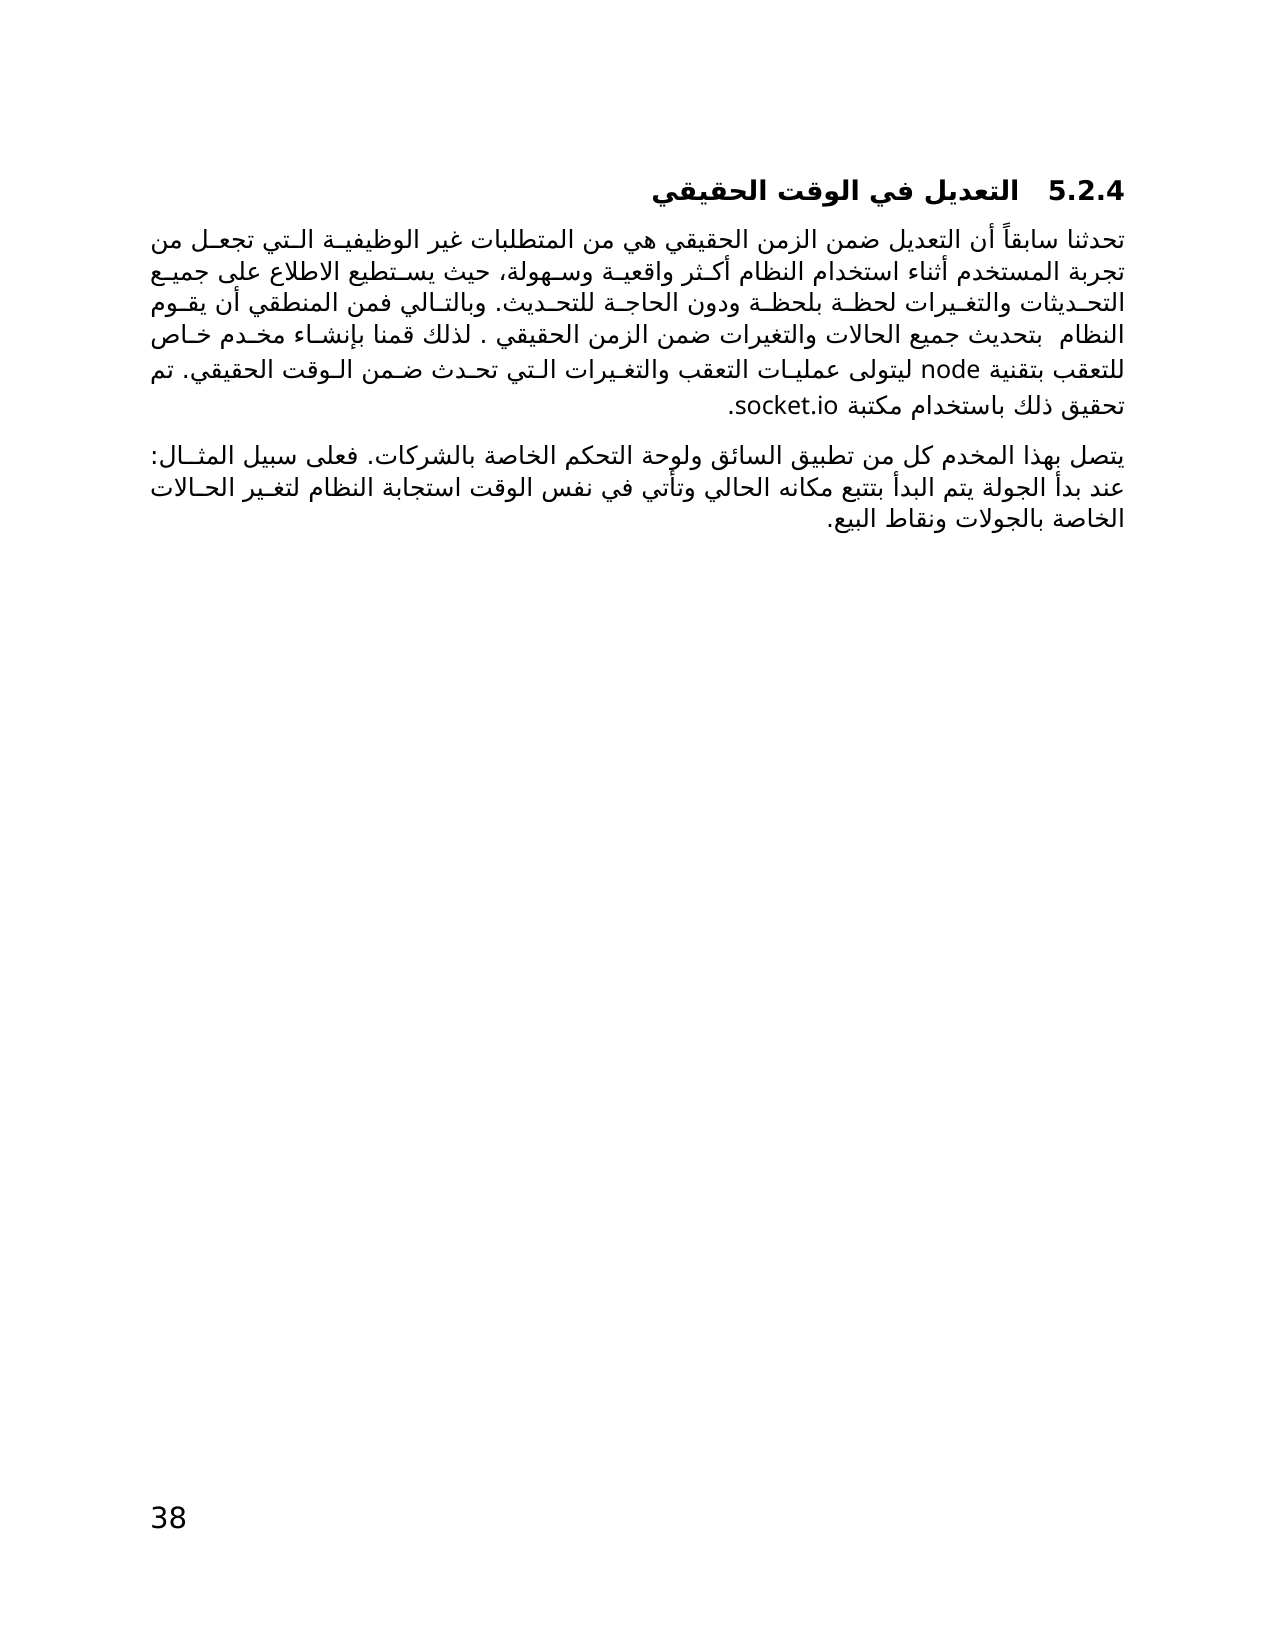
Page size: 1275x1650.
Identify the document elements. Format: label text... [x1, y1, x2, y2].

text يتصل بهذا المخدم كل من تطبيق السائق ولوحة التحكم الخاصة بالشركات. فعلى سبيل المثال: عند بدأ الجولة يتم البدأ بتتبع مكانه الحالي وتأتي في نفس الوقت استجابة النظام لتغير الحالات الخاصة بالجولات ونقاط البيع. [150, 441, 1125, 533]
text تحدثنا سابقاً أن التعديل ضمن الزمن الحقيقي هي من المتطلبات غير الوظيفية التي تجعل من تجربة المستخدم أثناء استخدام النظام أكثر واقعية وسهولة، حيث يستطيع الاطلاع على جميع التحديثات والتغيرات لحظة بلحظة ودون الحاجة للتحديث. وبالتالي فمن المنطقي أن يقوم النظام بتحديث جميع الحالات والتغيرات ضمن الزمن الحقيقي . لذلك قمنا بإنشاء مخدم خاص للتعقب بتقنية node ليتولى عمليات التعقب والتغيرات التي تحدث ضمن الوقت الحقيقي. تم تحقيق ذلك باستخدام مكتبة socket.io. [150, 226, 1125, 422]
title 5.2.4 التعديل في الوقت الحقيقي [150, 175, 1125, 207]
